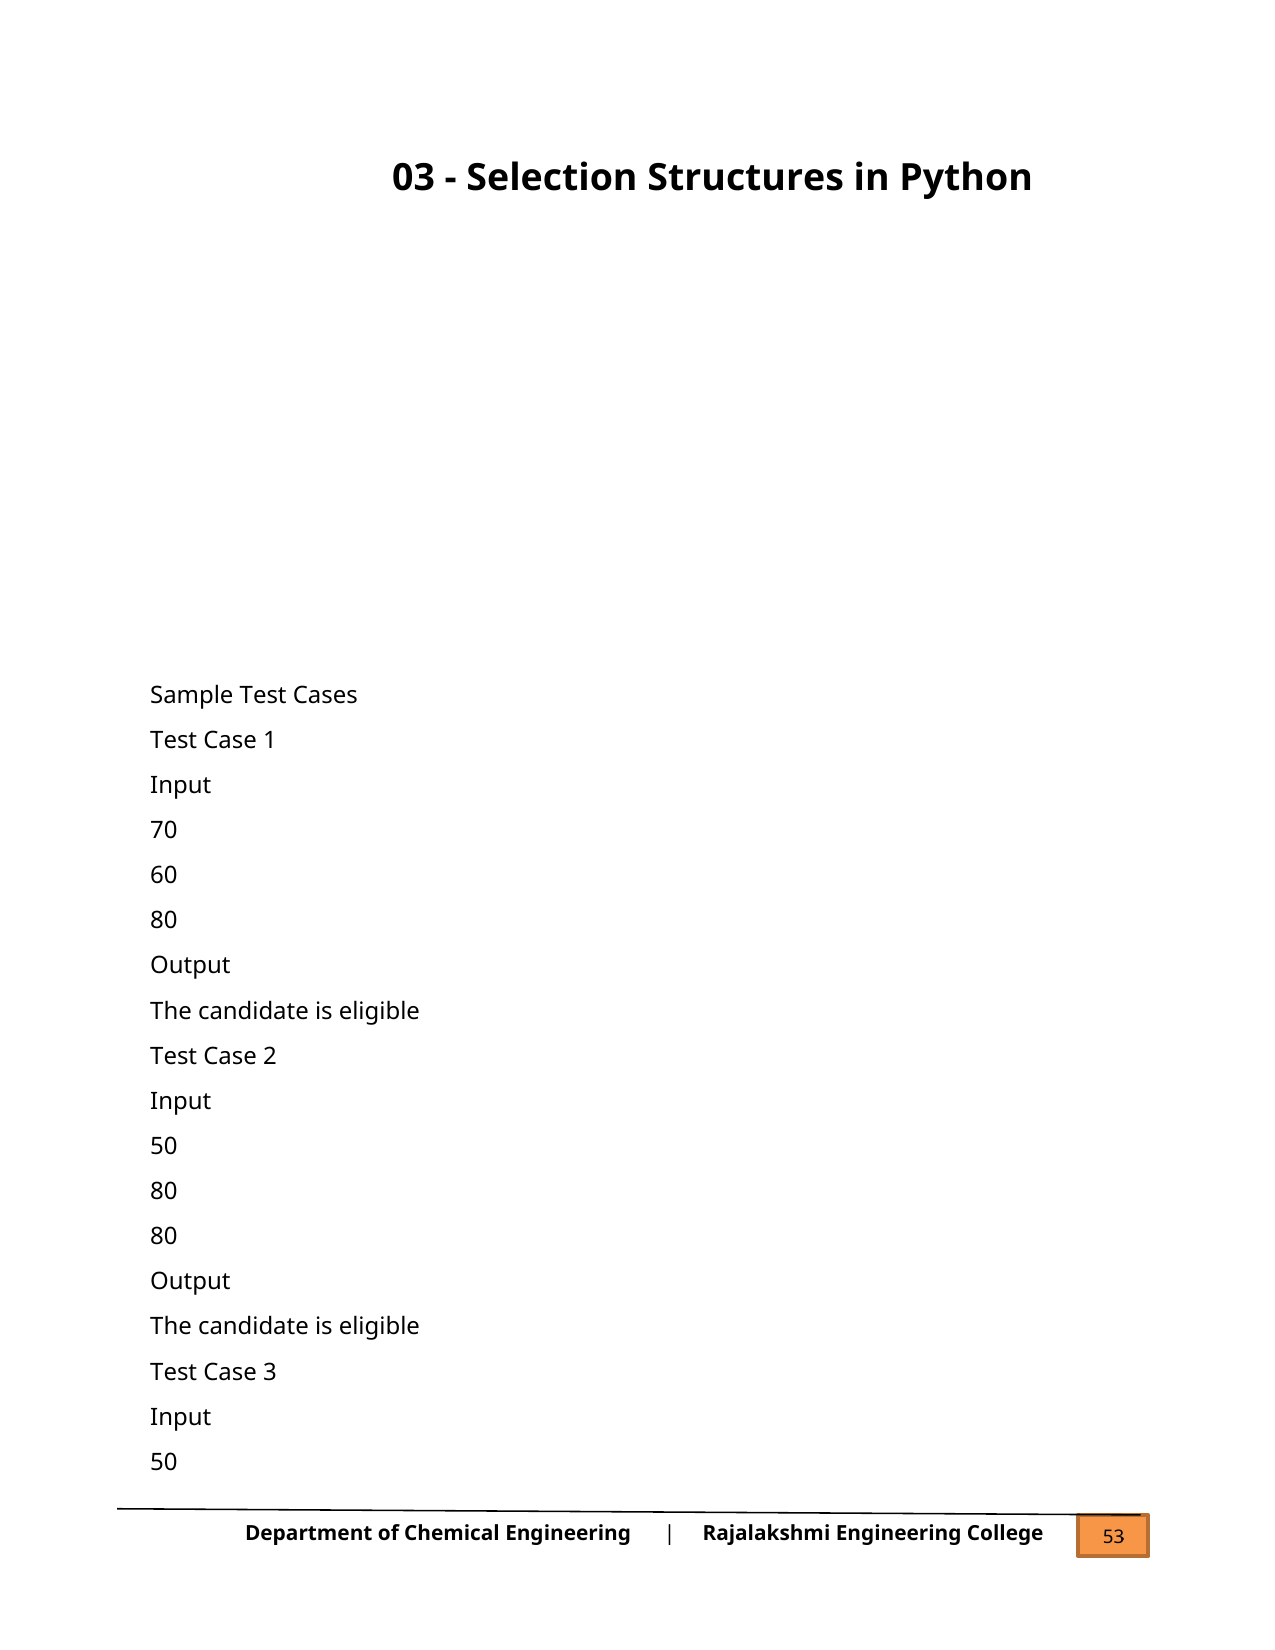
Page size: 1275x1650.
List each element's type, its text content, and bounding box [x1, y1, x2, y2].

text Test Case 1 [150, 723, 1125, 755]
text Test Case 3 [150, 1354, 1125, 1387]
text Output [150, 948, 1125, 981]
text 50 [150, 1444, 1125, 1477]
text 80 [150, 903, 1125, 936]
text 60 [150, 858, 1125, 891]
text Sample Test Cases [150, 678, 1125, 710]
text Test Case 2 [150, 1038, 1125, 1071]
text Input [150, 1399, 1125, 1432]
text 50 [150, 1129, 1125, 1161]
text The candidate is eligible [150, 993, 1125, 1026]
text Input [150, 1084, 1125, 1116]
text Input [150, 768, 1125, 801]
text 70 [150, 813, 1125, 846]
text Output [150, 1264, 1125, 1297]
text The candidate is eligible [150, 1309, 1125, 1342]
text 80 [150, 1219, 1125, 1252]
text 80 [150, 1174, 1125, 1206]
subtitle 03 - Selection Structures in Python [225, 150, 1125, 201]
